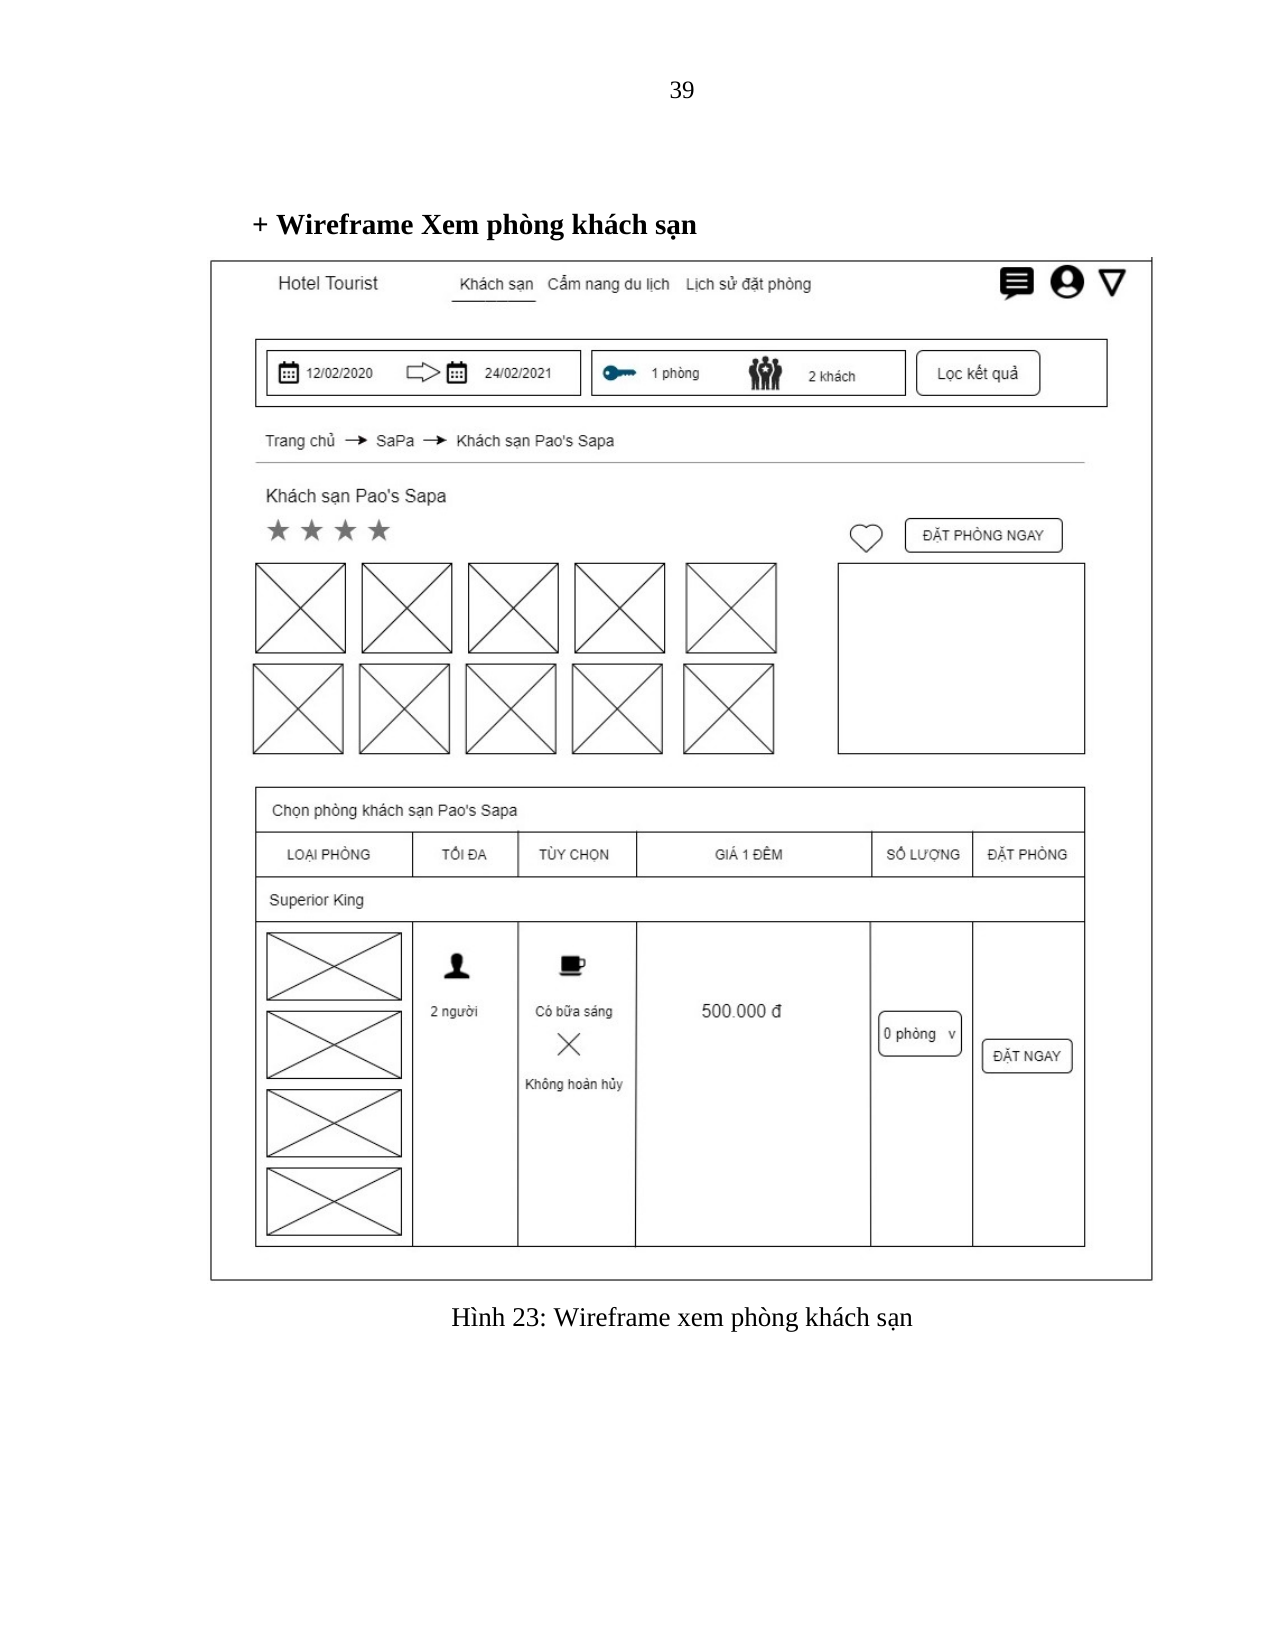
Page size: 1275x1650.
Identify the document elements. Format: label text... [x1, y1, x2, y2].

text Hình 23: Wireframe xem phòng khách sạn [207, 1301, 1157, 1332]
text + Wireframe Xem phòng khách sạn [252, 207, 1157, 240]
picture [206, 257, 1157, 1284]
